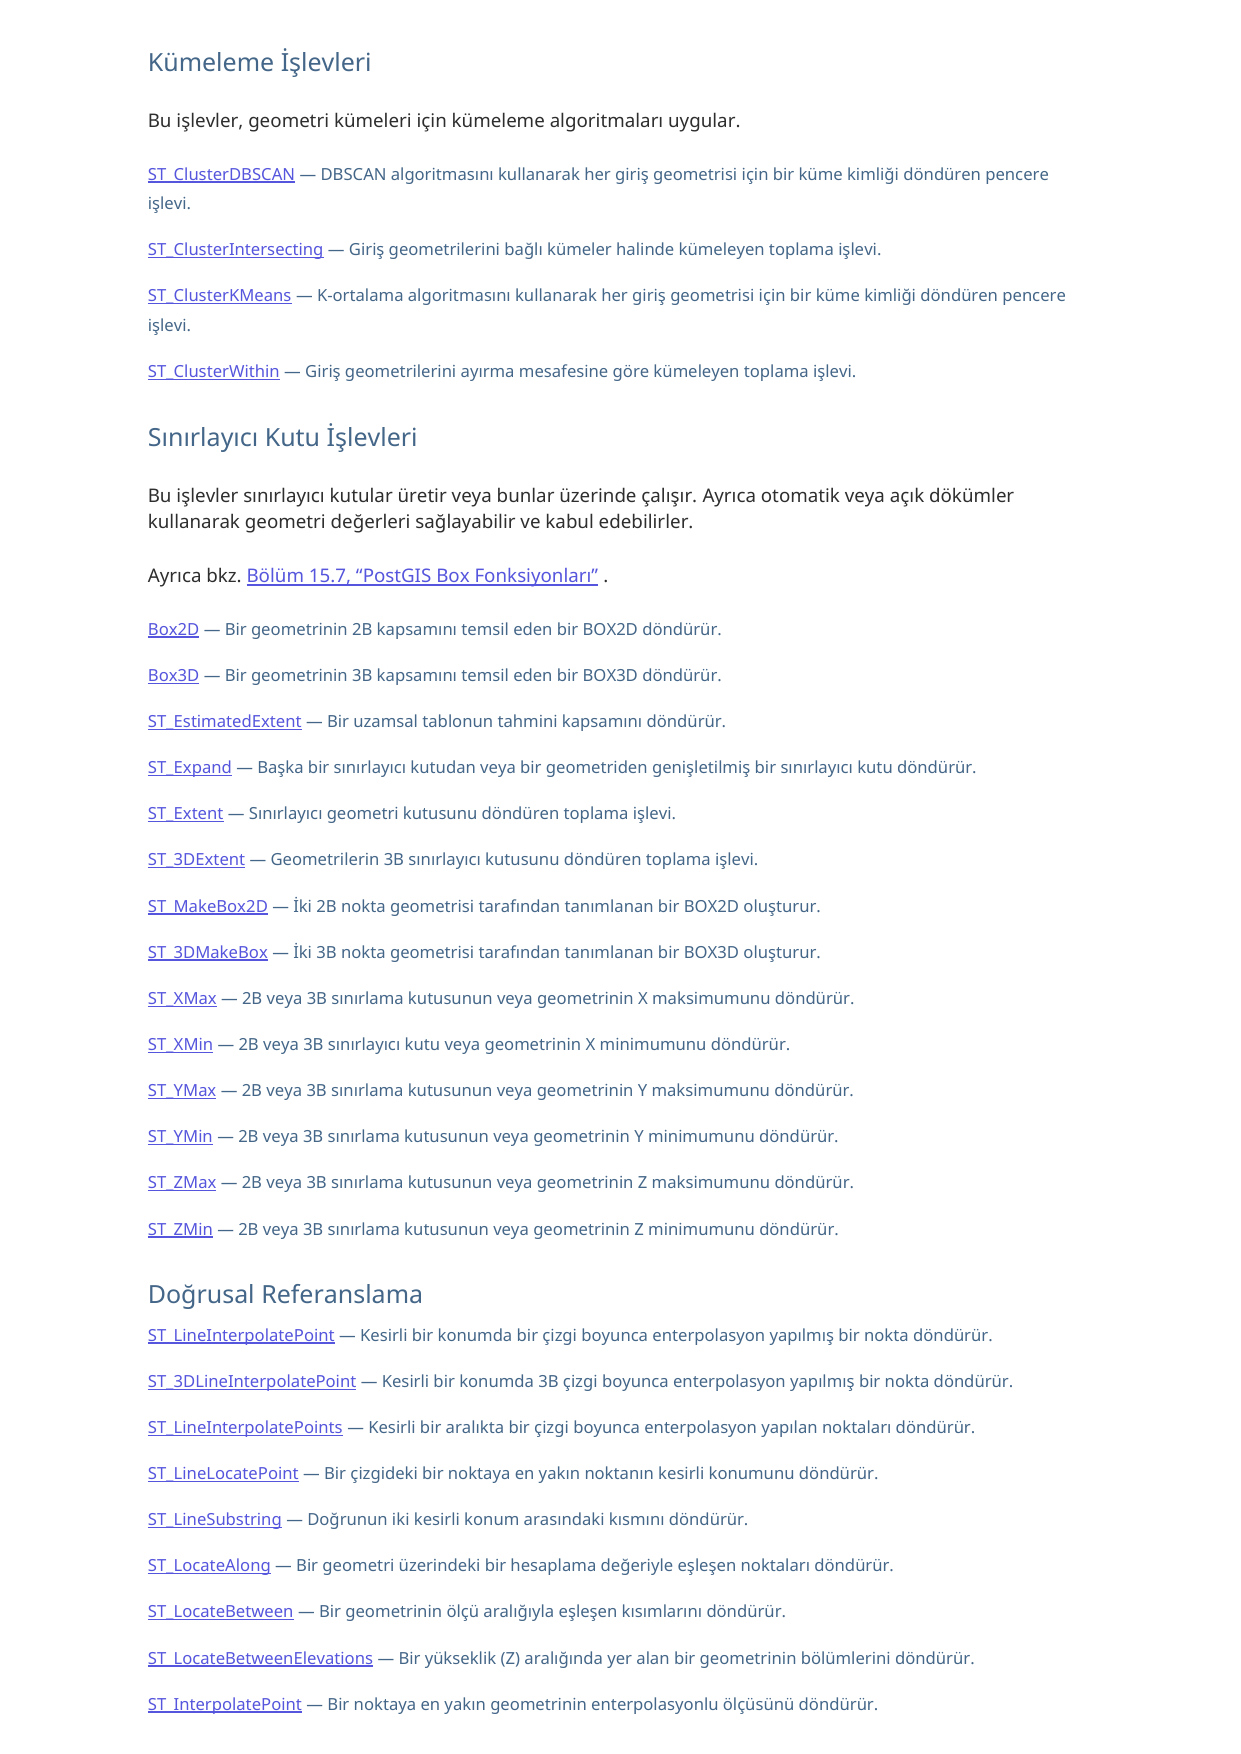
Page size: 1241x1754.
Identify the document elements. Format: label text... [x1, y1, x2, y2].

text ST_Expand — Başka bir sınırlayıcı kutudan veya bir geometriden genişletilmiş bir sınırlayıcı kutu döndürür. [148, 756, 1093, 778]
subtitle Sınırlayıcı Kutu İşlevleri [148, 419, 1093, 453]
text ST_3DMakeBox — İki 3B nokta geometrisi tarafından tanımlanan bir BOX3D oluşturur. [148, 940, 1093, 963]
text ST_YMax — 2B veya 3B sınırlama kutusunun veya geometrinin Y maksimumunu döndürür. [148, 1079, 1093, 1101]
text Ayrıca bkz. Bölüm 15.7, “PostGIS Box Fonksiyonları” . [148, 563, 1093, 588]
text ST_ClusterDBSCAN — DBSCAN algoritmasını kullanarak her giriş geometrisi için bir küme kimliği döndüren pencere işlevi. [148, 162, 1093, 214]
text ST_LineLocatePoint — Bir çizgideki bir noktaya en yakın noktanın kesirli konumunu döndürür. [148, 1462, 1093, 1484]
subtitle Kümeleme İşlevleri [148, 44, 1093, 78]
text ST_XMax — 2B veya 3B sınırlama kutusunun veya geometrinin X maksimumunu döndürür. [148, 986, 1093, 1009]
text ST_XMin — 2B veya 3B sınırlayıcı kutu veya geometrinin X minimumunu döndürür. [148, 1033, 1093, 1055]
text ST_LineSubstring — Doğrunun iki kesirli konum arasındaki kısmını döndürür. [148, 1508, 1093, 1531]
text ST_ZMin — 2B veya 3B sınırlama kutusunun veya geometrinin Z minimumunu döndürür. [148, 1217, 1093, 1240]
text ST_3DExtent — Geometrilerin 3B sınırlayıcı kutusunu döndüren toplama işlevi. [148, 848, 1093, 871]
text ST_LineInterpolatePoints — Kesirli bir aralıkta bir çizgi boyunca enterpolasyon yapılan noktaları döndürür. [148, 1416, 1093, 1438]
text ST_LocateBetween — Bir geometrinin ölçü aralığıyla eşleşen kısımlarını döndürür. [148, 1600, 1093, 1623]
text ST_LocateBetweenElevations — Bir yükseklik (Z) aralığında yer alan bir geometrinin bölümlerini döndürür. [148, 1646, 1093, 1669]
text ST_3DLineInterpolatePoint — Kesirli bir konumda 3B çizgi boyunca enterpolasyon yapılmış bir nokta döndürür. [148, 1369, 1093, 1392]
text Box2D — Bir geometrinin 2B kapsamını temsil eden bir BOX2D döndürür. [148, 617, 1093, 640]
text ST_ZMax — 2B veya 3B sınırlama kutusunun veya geometrinin Z maksimumunu döndürür. [148, 1171, 1093, 1194]
text ST_Extent — Sınırlayıcı geometri kutusunu döndüren toplama işlevi. [148, 802, 1093, 824]
text Bu işlevler, geometri kümeleri için kümeleme algoritmaları uygular. [148, 108, 1093, 133]
subtitle Doğrusal Referanslama [148, 1277, 1093, 1311]
text Box3D — Bir geometrinin 3B kapsamını temsil eden bir BOX3D döndürür. [148, 663, 1093, 686]
text ST_ClusterIntersecting — Giriş geometrilerini bağlı kümeler halinde kümeleyen toplama işlevi. [148, 238, 1093, 261]
text ST_LineInterpolatePoint — Kesirli bir konumda bir çizgi boyunca enterpolasyon yapılmış bir nokta döndürür. [148, 1323, 1093, 1346]
text ST_MakeBox2D — İki 2B nokta geometrisi tarafından tanımlanan bir BOX2D oluşturur. [148, 894, 1093, 917]
text ST_ClusterWithin — Giriş geometrilerini ayırma mesafesine göre kümeleyen toplama işlevi. [148, 360, 1093, 382]
text ST_InterpolatePoint — Bir noktaya en yakın geometrinin enterpolasyonlu ölçüsünü döndürür. [148, 1692, 1093, 1715]
text ST_EstimatedExtent — Bir uzamsal tablonun tahmini kapsamını döndürür. [148, 709, 1093, 732]
text ST_ClusterKMeans — K-ortalama algoritmasını kullanarak her giriş geometrisi için bir küme kimliği döndüren pencere işlevi. [148, 284, 1093, 336]
text Bu işlevler sınırlayıcı kutular üretir veya bunlar üzerinde çalışır. Ayrıca otomatik veya açık dökümler kullanarak geometri değerleri sağlayabilir ve kabul edebilirler. [148, 482, 1093, 533]
text ST_YMin — 2B veya 3B sınırlama kutusunun veya geometrinin Y minimumunu döndürür. [148, 1125, 1093, 1148]
text ST_LocateAlong — Bir geometri üzerindeki bir hesaplama değeriyle eşleşen noktaları döndürür. [148, 1554, 1093, 1577]
